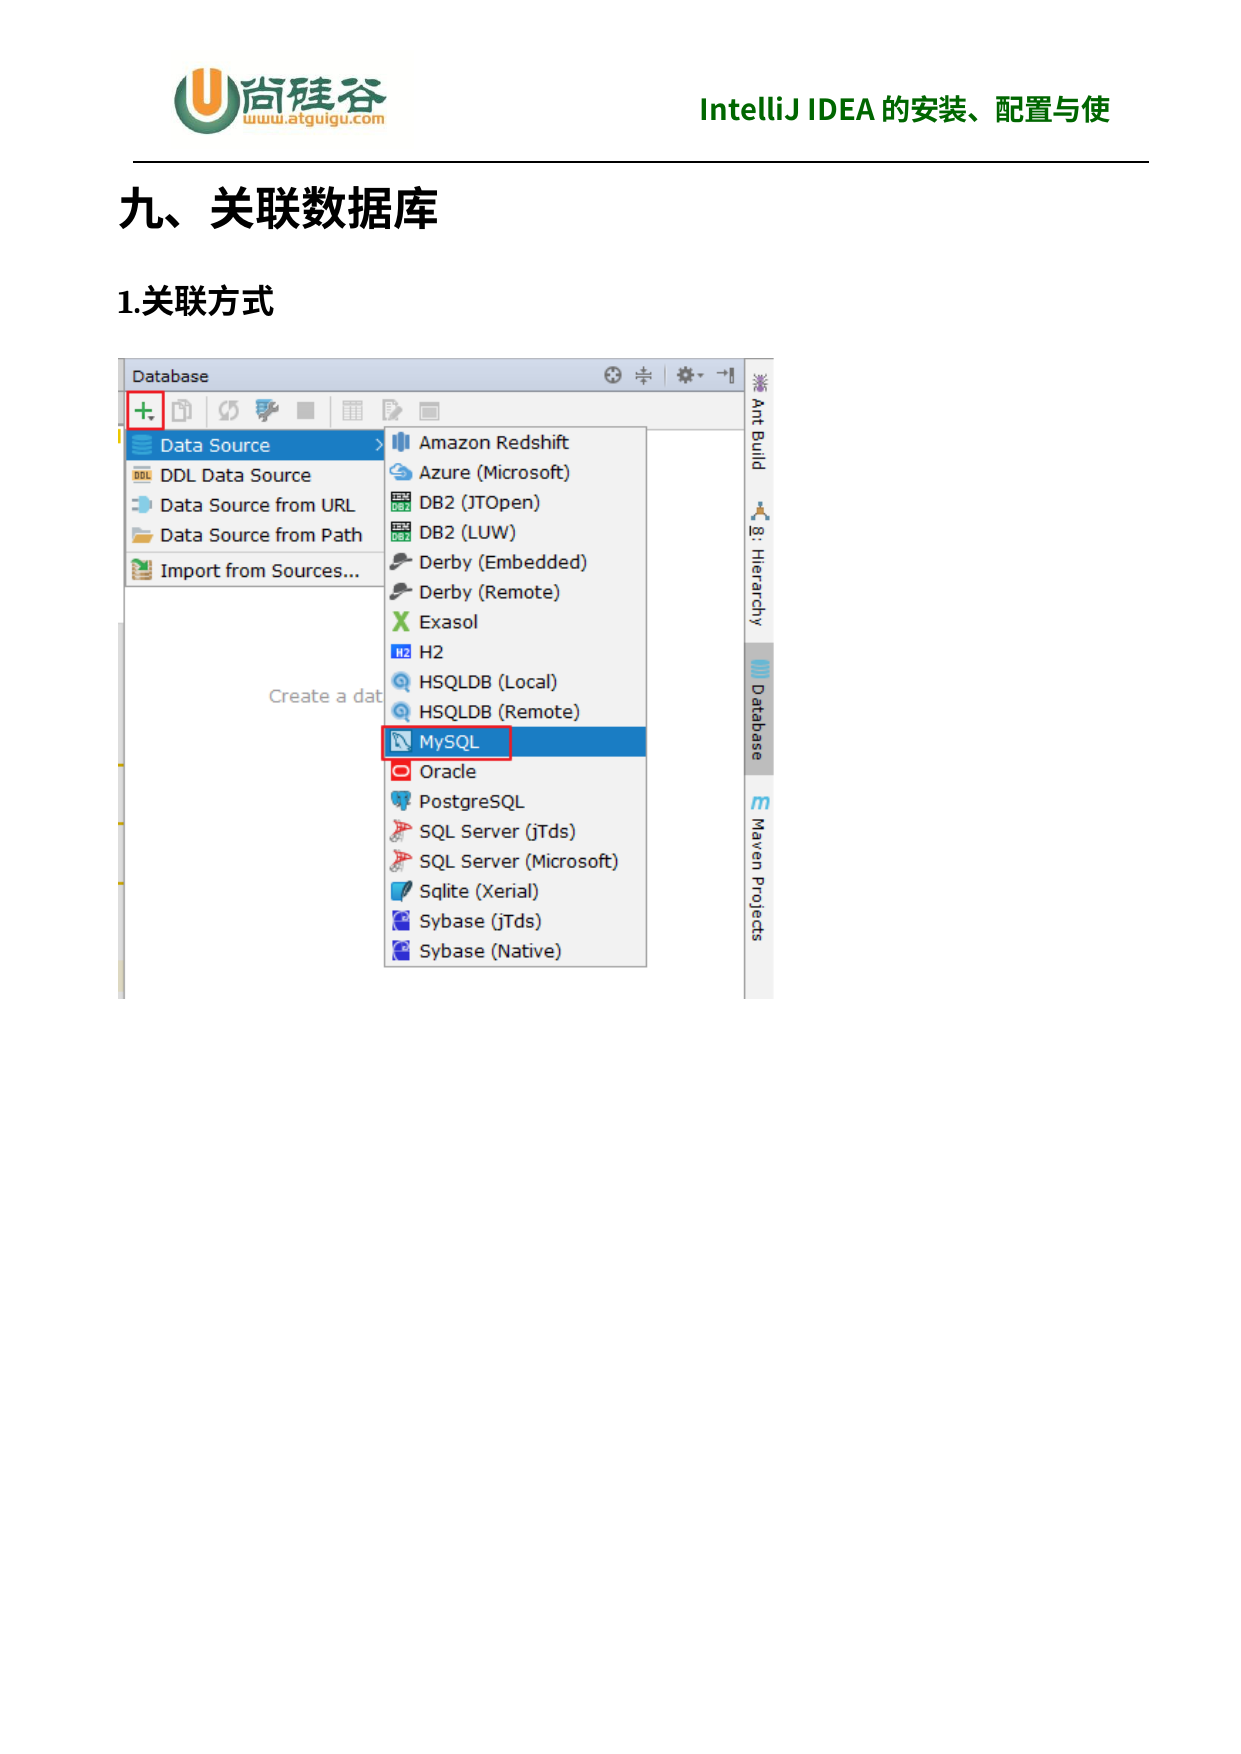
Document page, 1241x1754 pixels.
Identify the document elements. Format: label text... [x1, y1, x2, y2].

picture [170, 50, 414, 149]
subtitle 1.关联方式 [118, 274, 1213, 323]
subtitle 九、关联数据库 [118, 162, 1213, 241]
picture [118, 358, 774, 999]
